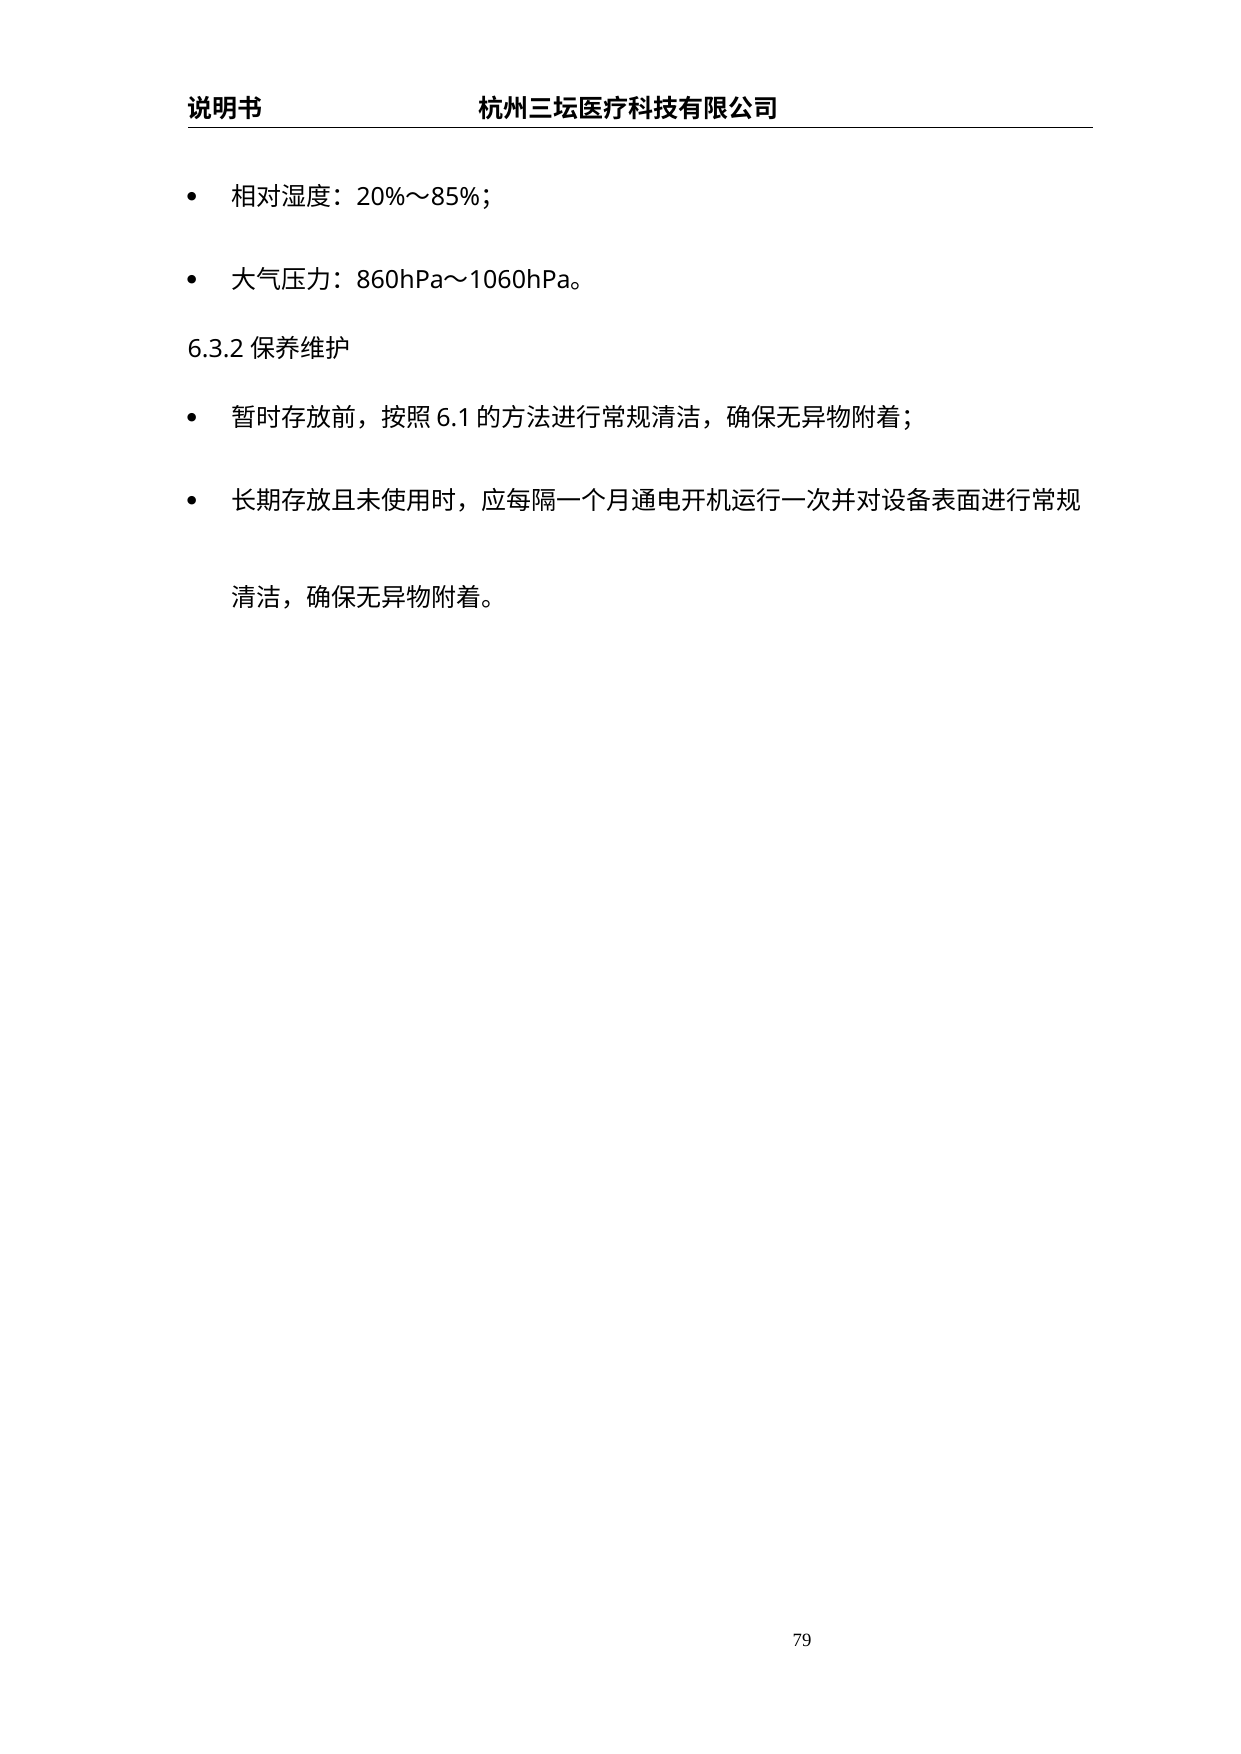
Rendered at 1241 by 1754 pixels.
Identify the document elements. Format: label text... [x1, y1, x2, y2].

text 6.3.2 保养维护 [187, 328, 1071, 364]
list 暂时存放前，按照6.1的方法进行常规清洁，确保无异物附着； [187, 383, 1093, 448]
list 长期存放且未使用时，应每隔一个月通电开机运行一次并对设备表面进行常规清洁，确保无异物附着。 [187, 466, 1093, 628]
list 相对湿度：20%～85%； [187, 162, 1093, 227]
list 大气压力：860hPa～1060hPa。 [187, 245, 1093, 310]
